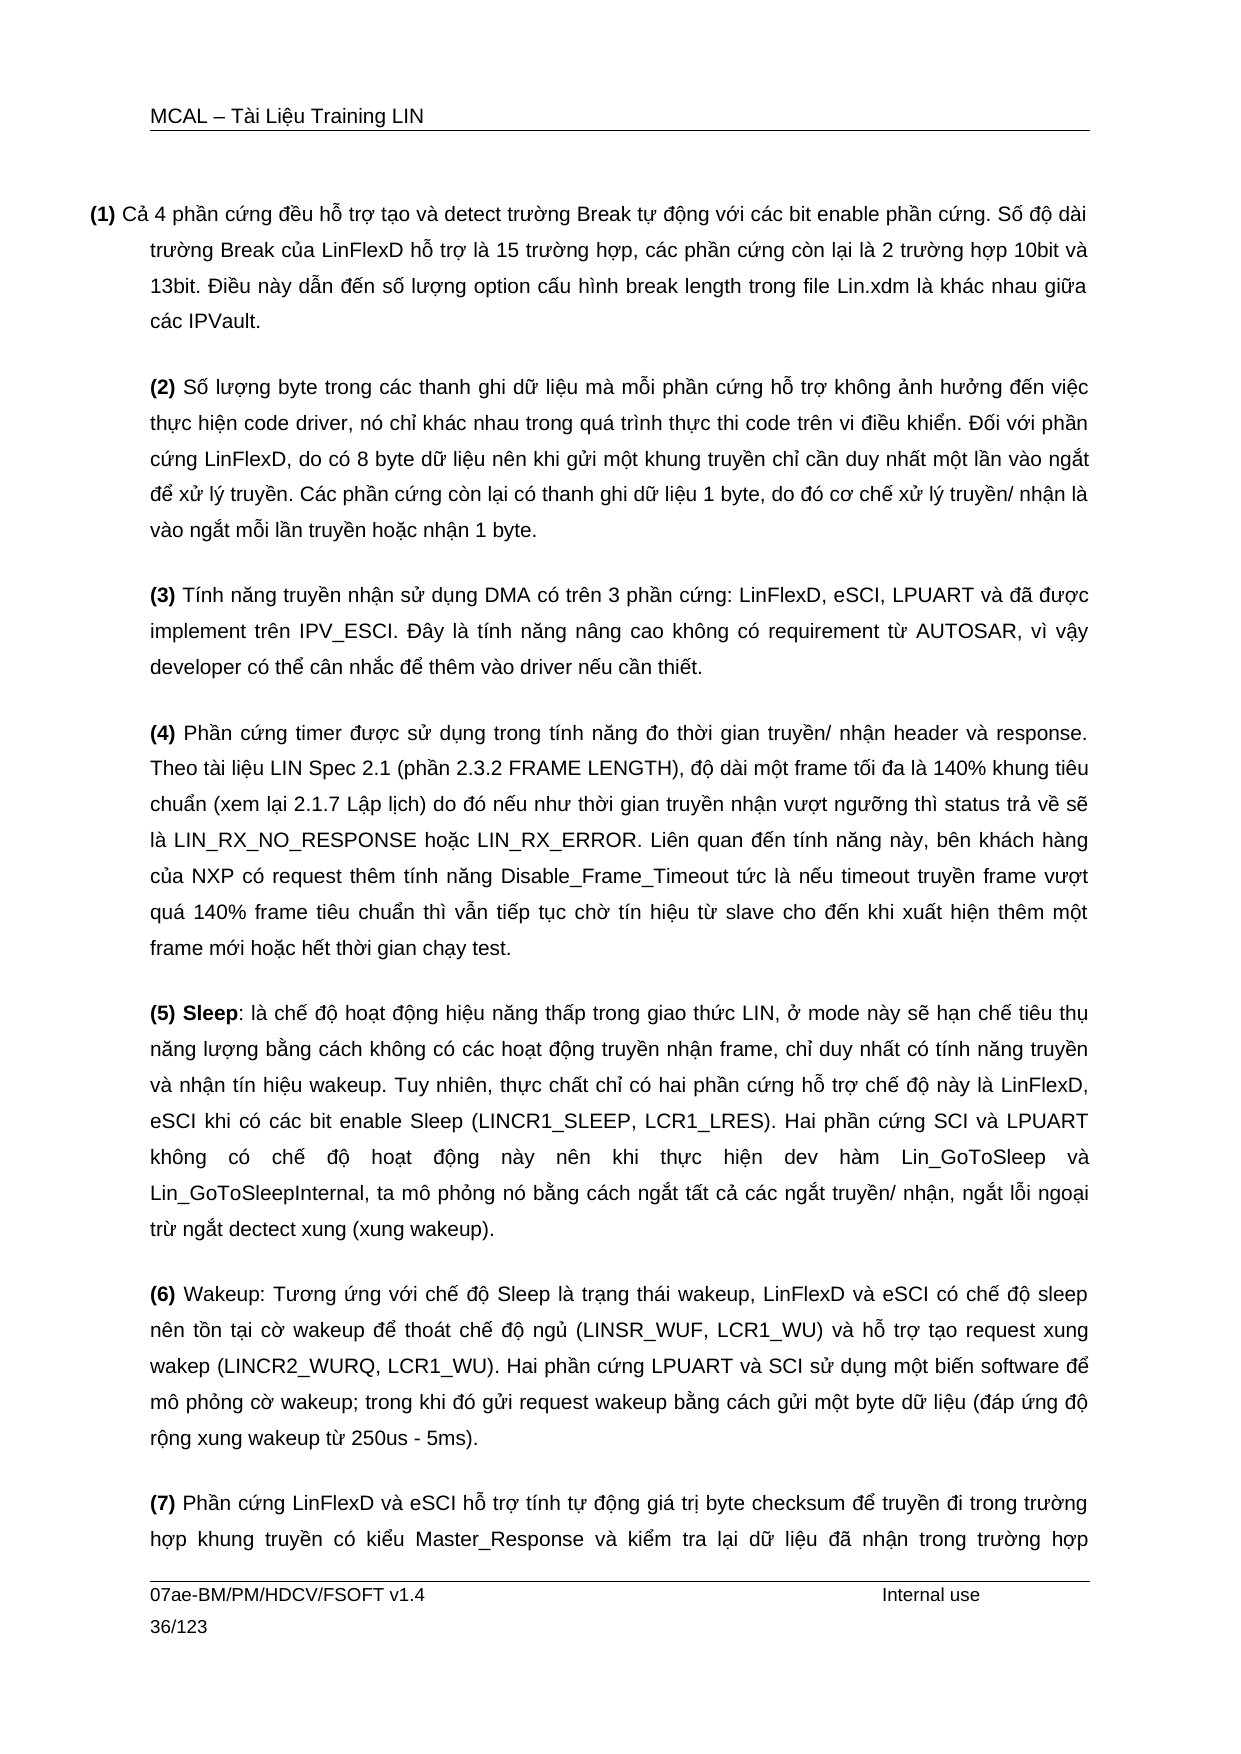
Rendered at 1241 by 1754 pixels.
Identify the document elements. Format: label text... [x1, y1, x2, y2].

text (3) Tính năng truyền nhận sử dụng DMA có trên 3 phần cứng: LinFlexD, eSCI, LPUART và đã được implement trên IPV_ESCI. Đây là tính năng nâng cao không có requirement từ AUTOSAR, vì vậy developer có thể cân nhắc để thêm vào driver nếu cần thiết. [150, 583, 1090, 679]
text (2) Số lượng byte trong các thanh ghi dữ liệu mà mỗi phần cứng hỗ trợ không ảnh hưởng đến việc thực hiện code driver, nó chỉ khác nhau trong quá trình thực thi code trên vi điều khiển. Đối với phần cứng LinFlexD, do có 8 byte dữ liệu nên khi gửi một khung truyền chỉ cần duy nhất một lần vào ngắt để xử lý truyền. Các phần cứng còn lại có thanh ghi dữ liệu 1 byte, do đó cơ chế xử lý truyền/ nhận là vào ngắt mỗi lần truyền hoặc nhận 1 byte. [150, 374, 1090, 542]
text (5) Sleep: là chế độ hoạt động hiệu năng thấp trong giao thức LIN, ở mode này sẽ hạn chế tiêu thụ năng lượng bằng cách không có các hoạt động truyền nhận frame, chỉ duy nhất có tính năng truyền và nhận tín hiệu wakeup. Tuy nhiên, thực chất chỉ có hai phần cứng hỗ trợ chế độ này là LinFlexD, eSCI khi có các bit enable Sleep (LINCR1_SLEEP, LCR1_LRES). Hai phần cứng SCI và LPUART không có chế độ hoạt động này nên khi thực hiện dev hàm Lin_GoToSleep và Lin_GoToSleepInternal, ta mô phỏng nó bằng cách ngắt tất cả các ngắt truyền/ nhận, ngắt lỗi ngoại trừ ngắt dectect xung (xung wakeup). [150, 1001, 1090, 1241]
text (6) Wakeup: Tương ứng với chế độ Sleep là trạng thái wakeup, LinFlexD và eSCI có chế độ sleep nên tồn tại cờ wakeup để thoát chế độ ngủ (LINSR_WUF, LCR1_WU) và hỗ trợ tạo request xung wakep (LINCR2_WURQ, LCR1_WU). Hai phần cứng LPUART và SCI sử dụng một biến software để mô phỏng cờ wakeup; trong khi đó gửi request wakeup bằng cách gửi một byte dữ liệu (đáp ứng độ rộng xung wakeup từ 250us - 5ms). [150, 1282, 1090, 1449]
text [150, 1491, 1090, 1551]
text (1) Cả 4 phần cứng đều hỗ trợ tạo và detect trường Break tự động với các bit enable phần cứng. Số độ dài trường Break của LinFlexD hỗ trợ là 15 trường hợp, các phần cứng còn lại là 2 trường hợp 10bit và 13bit. Điều này dẫn đến số lượng option cấu hình break length trong file Lin.xdm là khác nhau giữa các IPVault. [90, 202, 1089, 333]
text (4) Phần cứng timer được sử dụng trong tính năng đo thời gian truyền/ nhận header và response. Theo tài liệu LIN Spec 2.1 (phần 2.3.2 FRAME LENGTH), độ dài một frame tối đa là 140% khung tiêu chuẩn (xem lại 2.1.7 Lập lịch) do đó nếu như thời gian truyền nhận vượt ngưỡng thì status trả về sẽ là LIN_RX_NO_RESPONSE hoặc LIN_RX_ERROR. Liên quan đến tính năng này, bên khách hàng của NXP có request thêm tính năng Disable_Frame_Timeout tức là nếu timeout truyền frame vượt quá 140% frame tiêu chuẩn thì vẫn tiếp tục chờ tín hiệu từ slave cho đến khi xuất hiện thêm một frame mới hoặc hết thời gian chạy test. [150, 720, 1090, 960]
